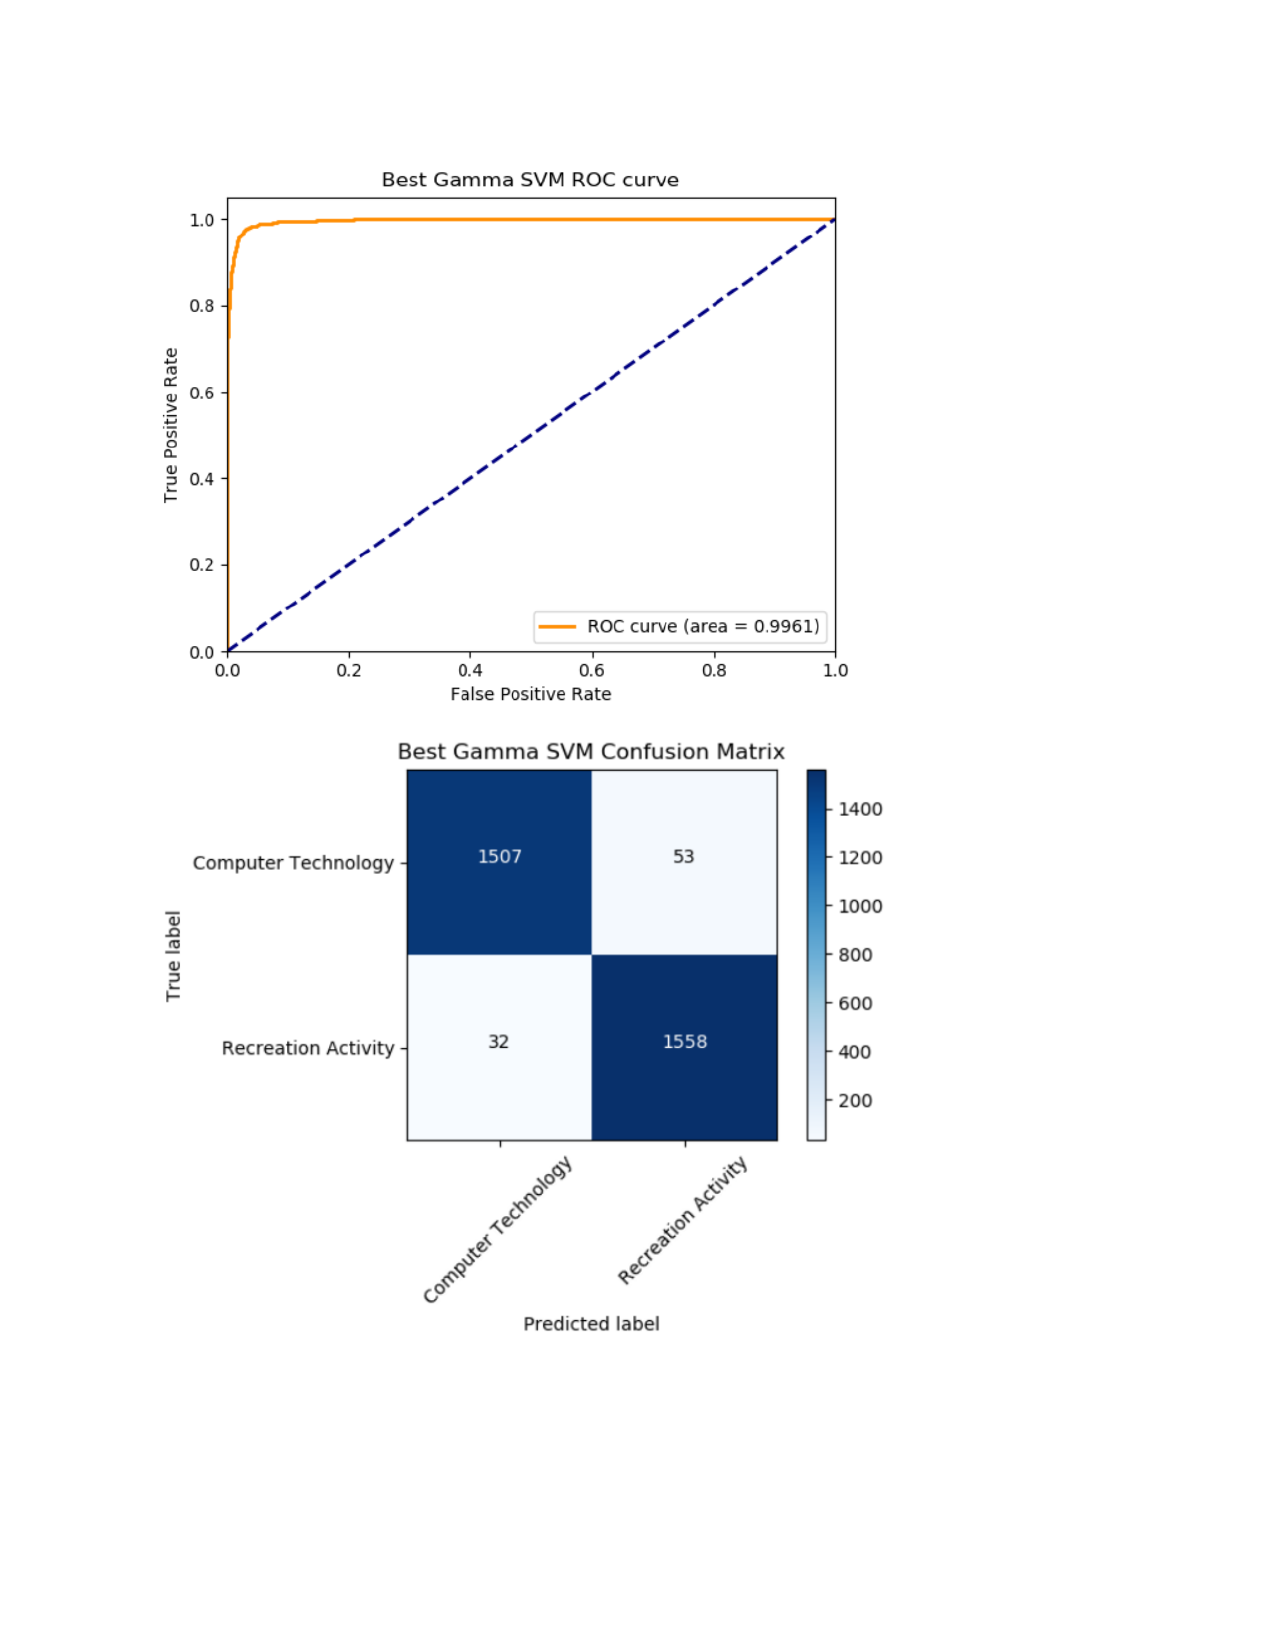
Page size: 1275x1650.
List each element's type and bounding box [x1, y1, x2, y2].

picture [150, 150, 879, 710]
picture [150, 728, 892, 1339]
